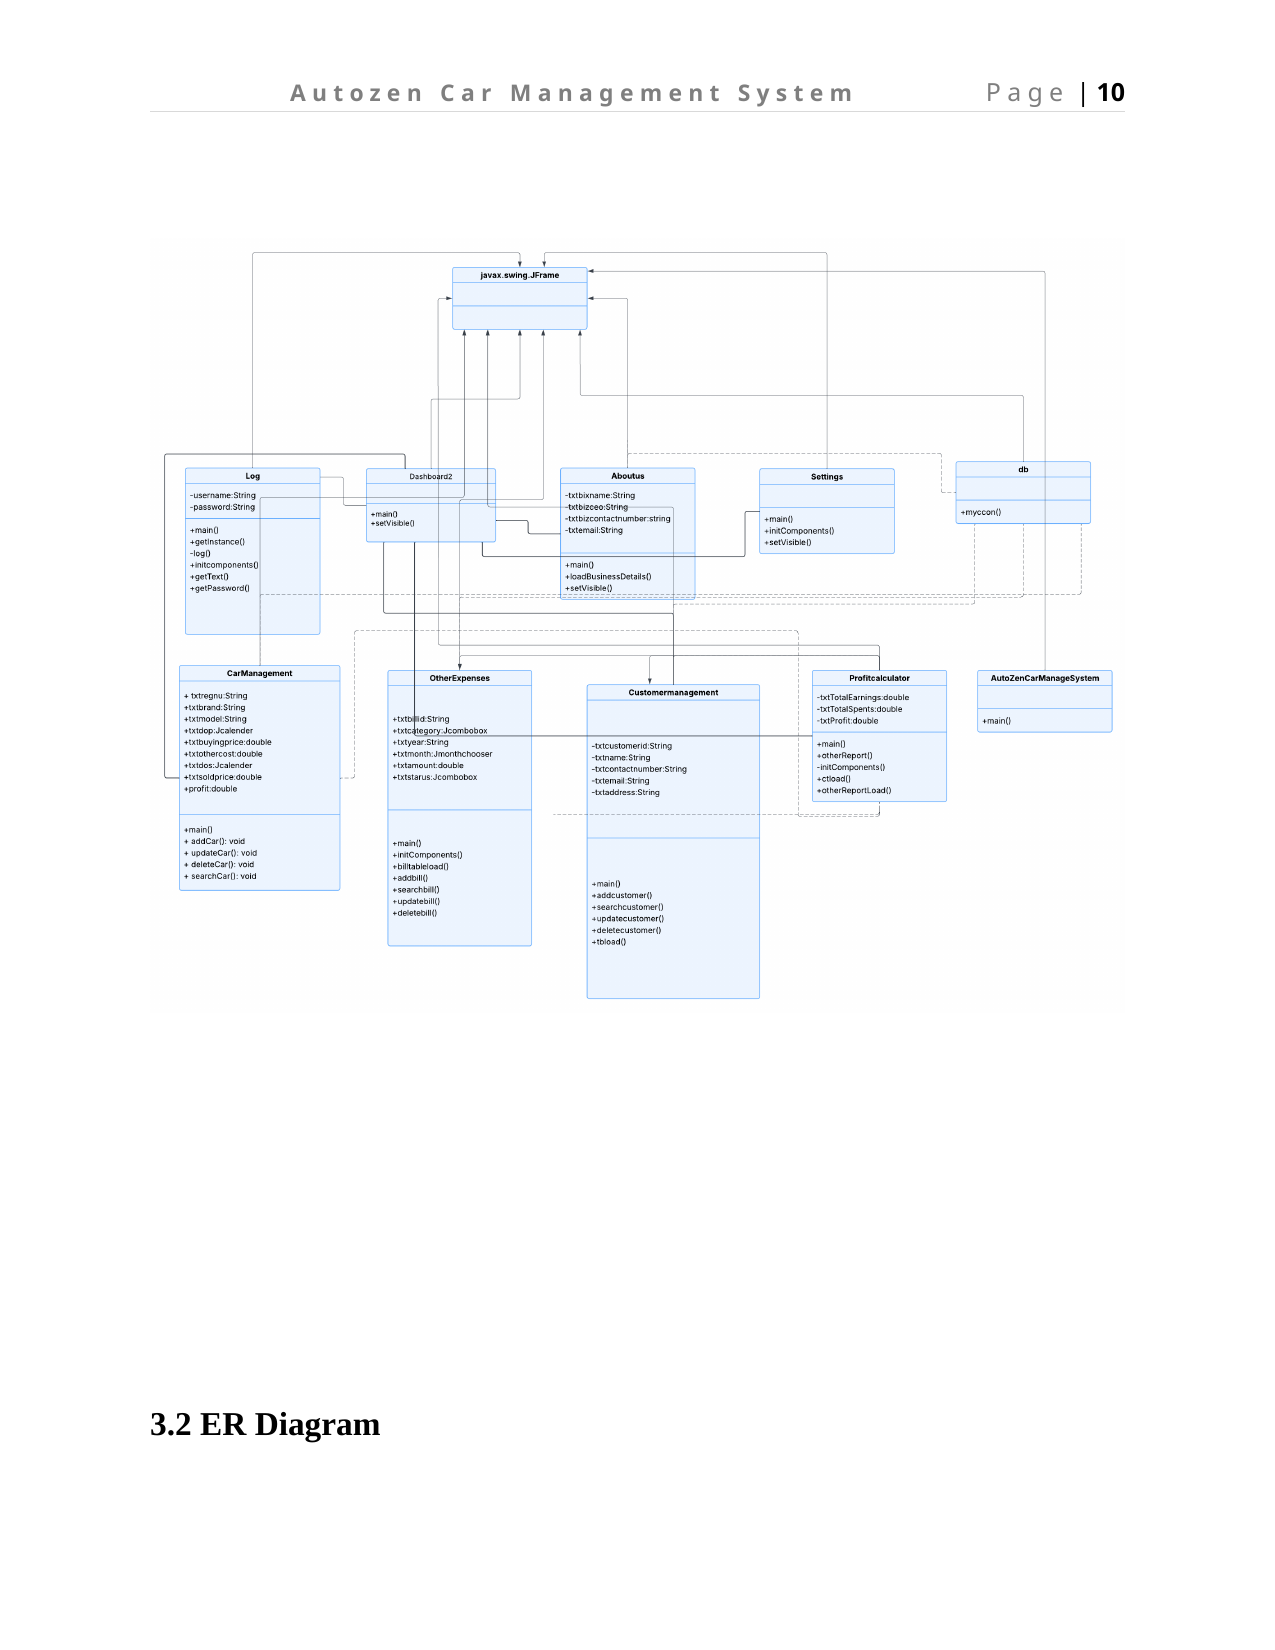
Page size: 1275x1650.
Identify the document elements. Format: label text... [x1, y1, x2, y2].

text 3.2 ER Diagram [150, 1404, 1125, 1442]
picture [150, 238, 1125, 1013]
